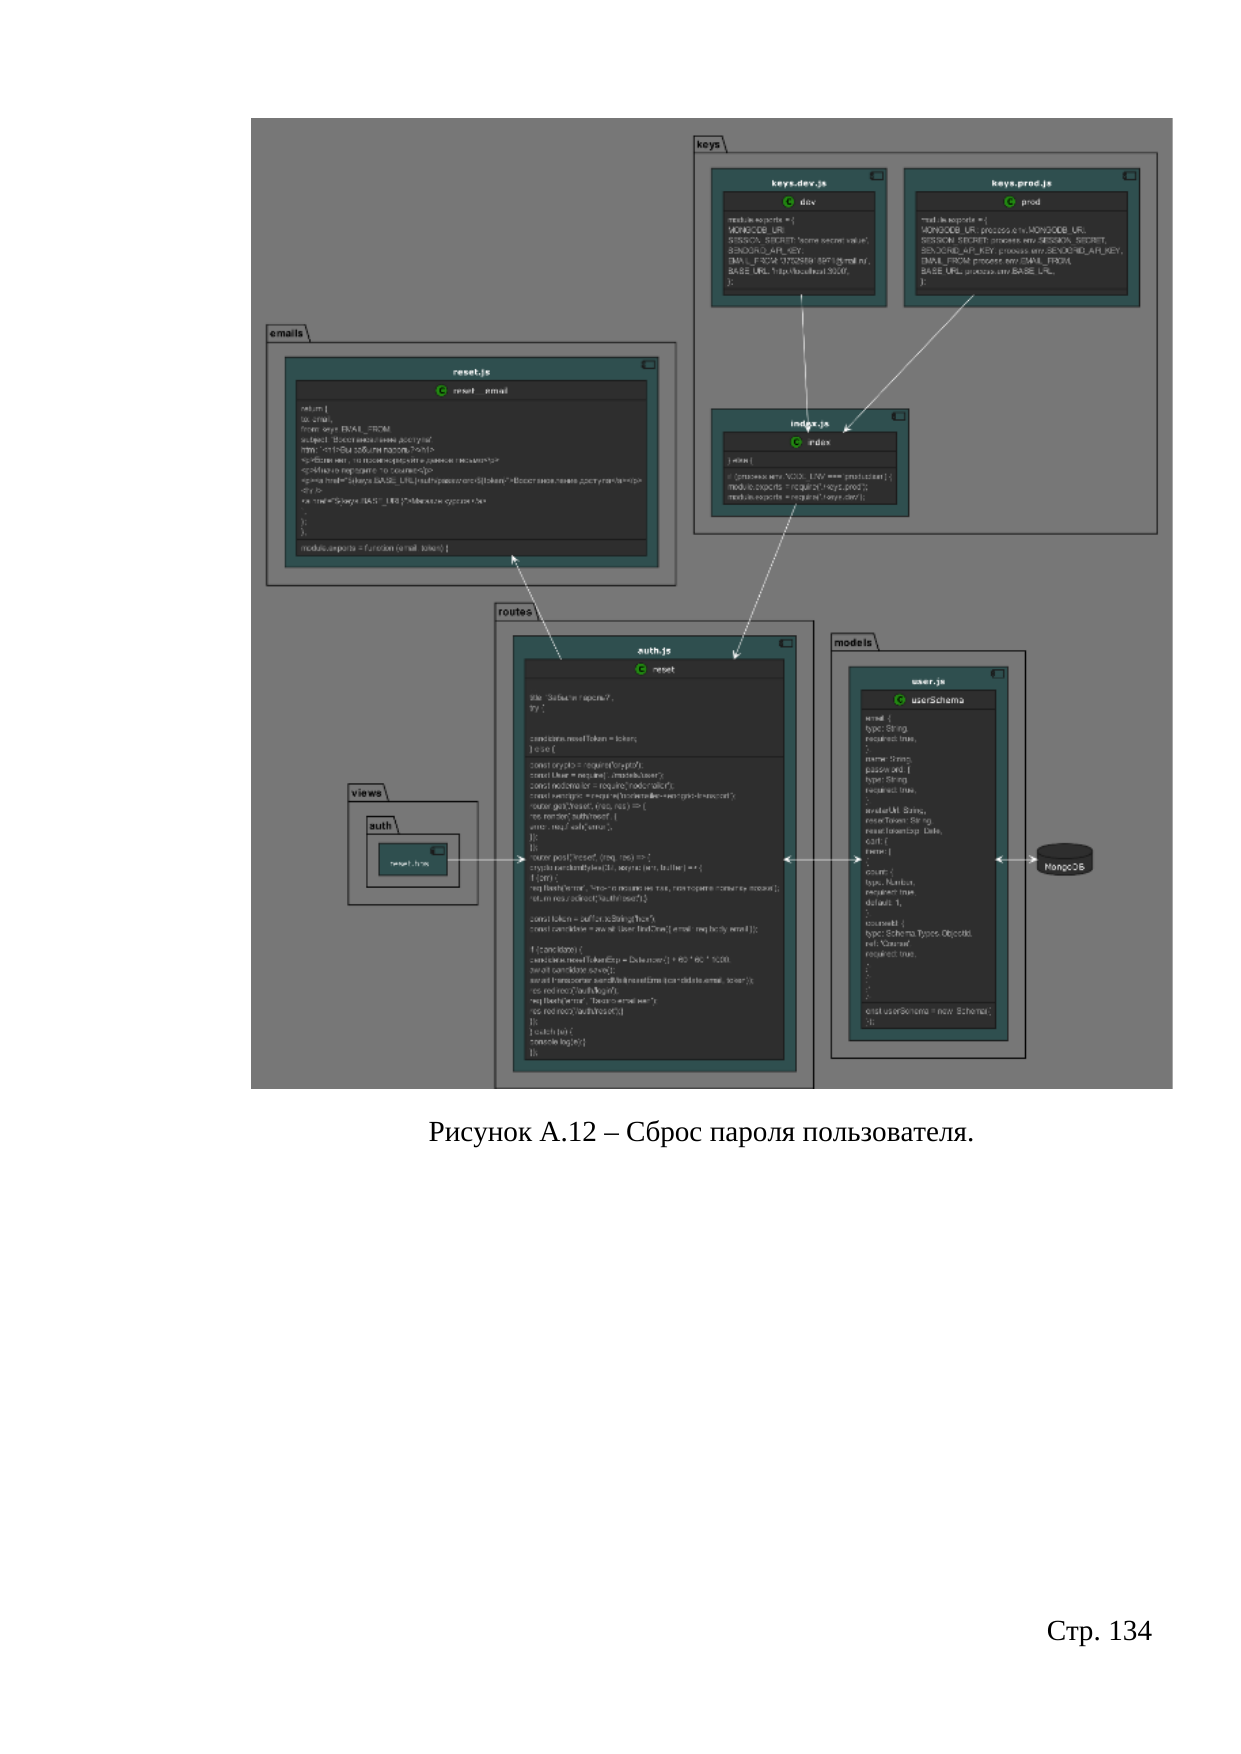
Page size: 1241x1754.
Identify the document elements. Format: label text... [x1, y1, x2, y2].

picture [251, 118, 1173, 1089]
text Рисунок А.12 – Сброс пароля пользователя. [177, 1114, 1152, 1147]
